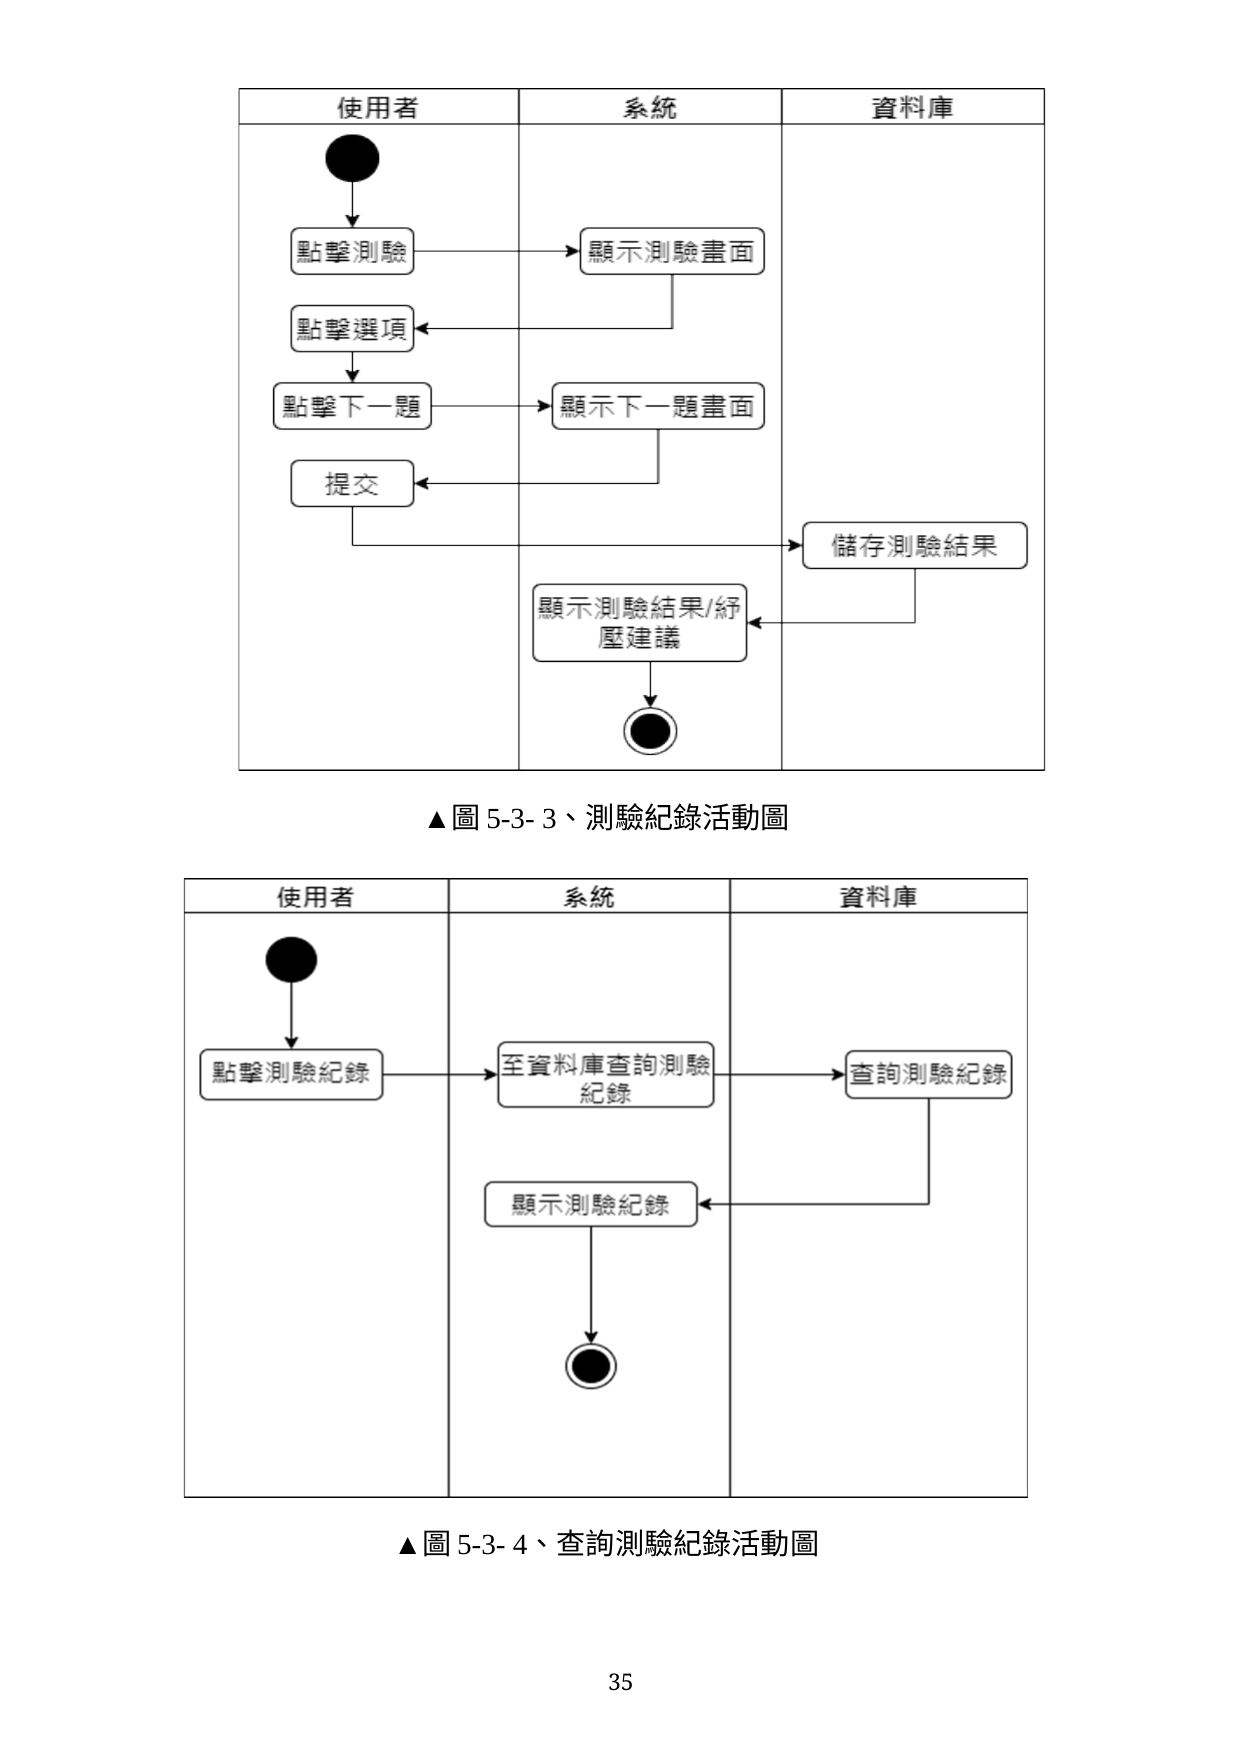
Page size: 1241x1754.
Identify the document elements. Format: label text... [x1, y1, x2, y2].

picture [238, 88, 1046, 771]
text ▲圖5-3- 4、查詢測驗紀錄活動圖 [117, 1521, 1095, 1563]
picture [183, 878, 1028, 1498]
text ▲圖5-3- 3、測驗紀錄活動圖 [117, 794, 1095, 837]
